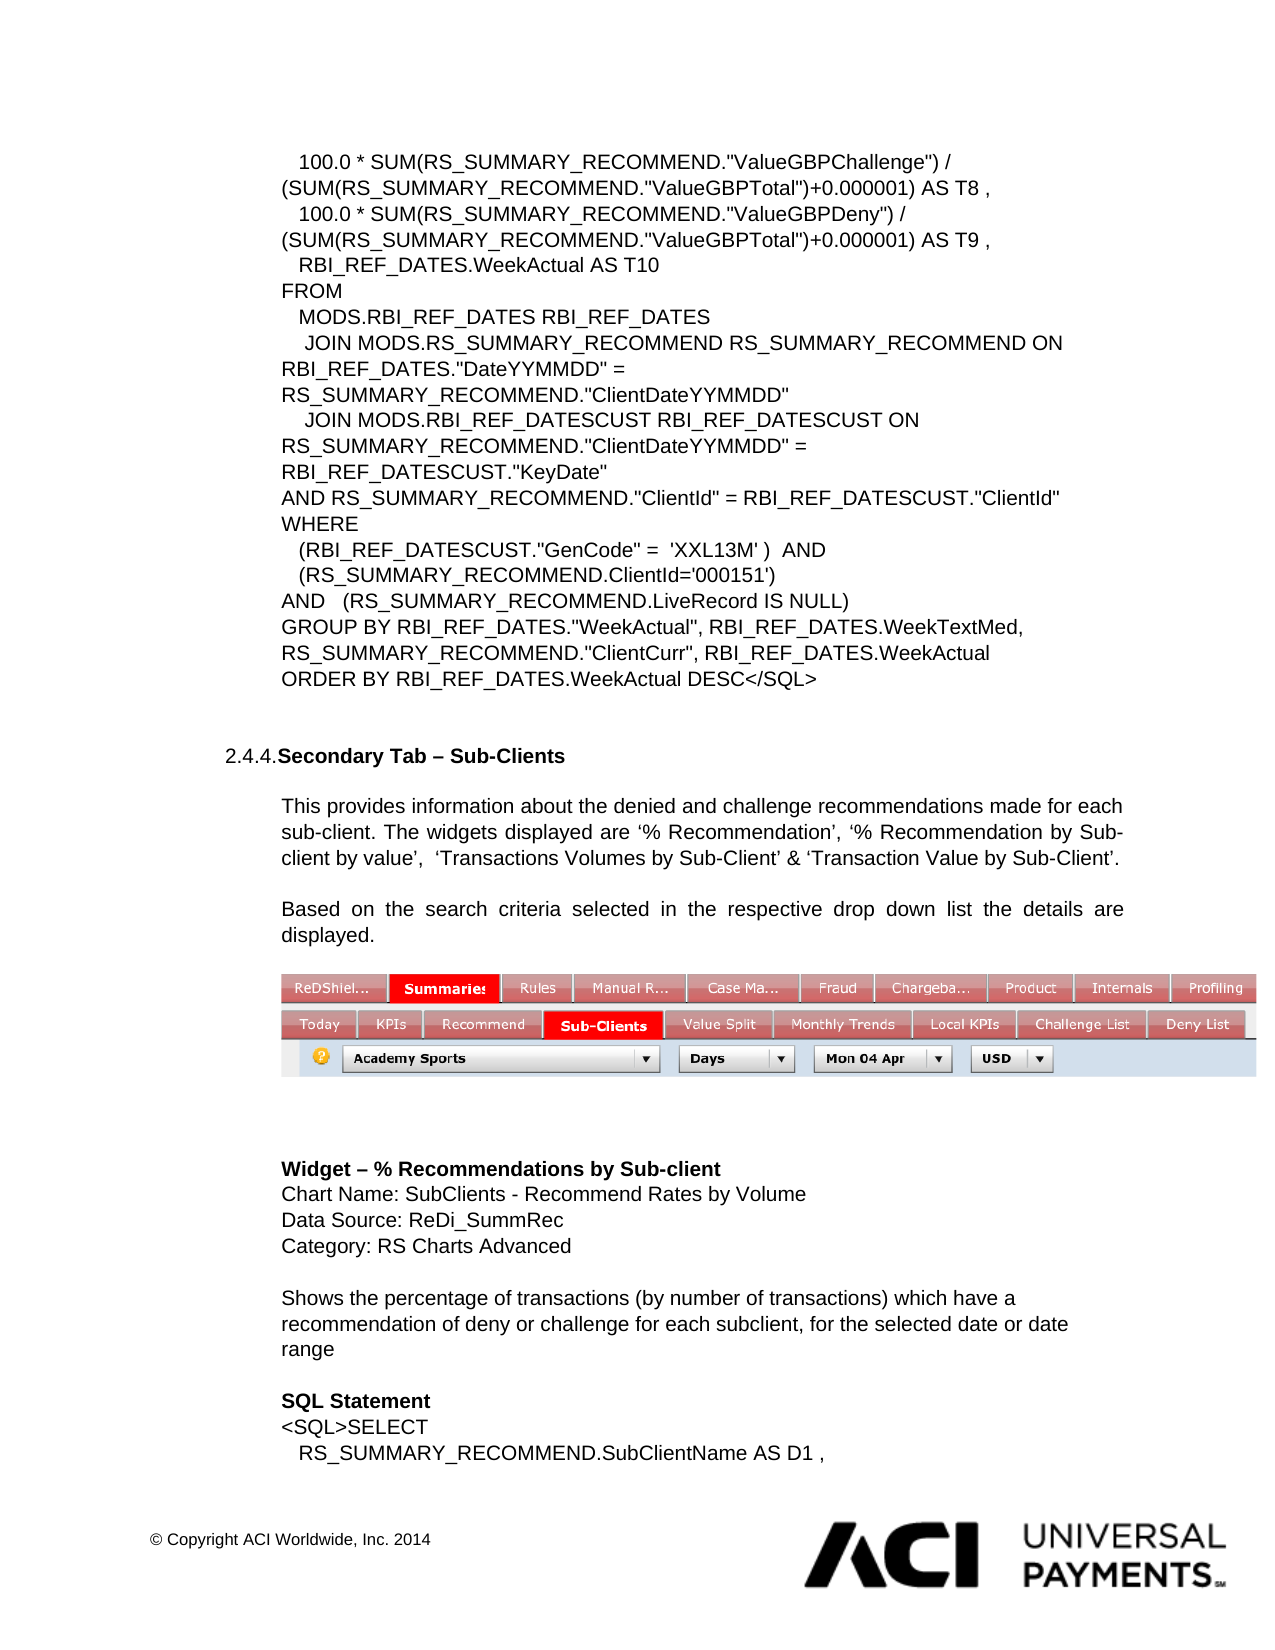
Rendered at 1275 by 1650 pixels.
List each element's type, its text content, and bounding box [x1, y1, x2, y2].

list (RS_SUMMARY_RECOMMEND.ClientId='000151') [281, 563, 1125, 587]
list (RBI_REF_DATESCUST."GenCode" = 'XXL13M' ) AND [281, 537, 1125, 561]
list FROM [281, 279, 1125, 303]
list JOIN MODS.RBI_REF_DATESCUST RBI_REF_DATESCUST ON RS_SUMMARY_RECOMMEND."ClientDateYYMMDD" = RBI_REF_DATESCUST."KeyDate" [281, 408, 1125, 484]
list ORDER BY RBI_REF_DATES.WeekActual DESC</SQL> [281, 667, 1125, 691]
picture [281, 974, 1257, 1077]
list MODS.RBI_REF_DATES RBI_REF_DATES [281, 305, 1125, 329]
list GROUP BY RBI_REF_DATES."WeekActual", RBI_REF_DATES.WeekTextMed, RS_SUMMARY_RECOMMEND."ClientCurr", RBI_REF_DATES.WeekActual [281, 615, 1125, 665]
list Based on the search criteria selected in the respective drop down list the details are displayed. [281, 897, 1125, 947]
list 100.0 * SUM(RS_SUMMARY_RECOMMEND."ValueGBPChallenge") / (SUM(RS_SUMMARY_RECOMMEND."ValueGBPTotal")+0.000001) AS T8 , [281, 150, 1125, 200]
list <SQL>SELECT [281, 1415, 1125, 1439]
list SQL Statement [281, 1389, 1125, 1413]
list AND RS_SUMMARY_RECOMMEND."ClientId" = RBI_REF_DATESCUST."ClientId" [281, 486, 1125, 510]
list Data Source: ReDi_SummRec [281, 1208, 1125, 1232]
list Secondary Tab – Sub-Clients [225, 744, 1125, 768]
list Shows the percentage of transactions (by number of transactions) which have a recommendation of deny or challenge for each subclient, for the selected date or date range [281, 1286, 1125, 1361]
list RBI_REF_DATES.WeekActual AS T10 [281, 253, 1125, 277]
list Chart Name: SubClients - Recommend Rates by Volume [281, 1182, 1125, 1206]
list WHERE [281, 512, 1125, 536]
list Category: RS Charts Advanced [281, 1234, 1125, 1258]
list 100.0 * SUM(RS_SUMMARY_RECOMMEND."ValueGBPDeny") / (SUM(RS_SUMMARY_RECOMMEND."ValueGBPTotal")+0.000001) AS T9 , [281, 202, 1125, 251]
list This provides information about the denied and challenge recommendations made for each sub-client. The widgets displayed are ‘% Recommendation’, ‘% Recommendation by Sub-client by value’, ‘Transactions Volumes by Sub-Client’ & ‘Transaction Value by Sub-Client’. [281, 794, 1125, 869]
list Widget – % Recommendations by Sub-client [281, 1156, 1125, 1180]
list AND (RS_SUMMARY_RECOMMEND.LiveRecord IS NULL) [281, 589, 1125, 613]
picture [802, 1519, 1229, 1590]
list JOIN MODS.RS_SUMMARY_RECOMMEND RS_SUMMARY_RECOMMEND ON RBI_REF_DATES."DateYYMMDD" = RS_SUMMARY_RECOMMEND."ClientDateYYMMDD" [281, 331, 1125, 406]
list RS_SUMMARY_RECOMMEND.SubClientName AS D1 , [281, 1441, 1125, 1464]
